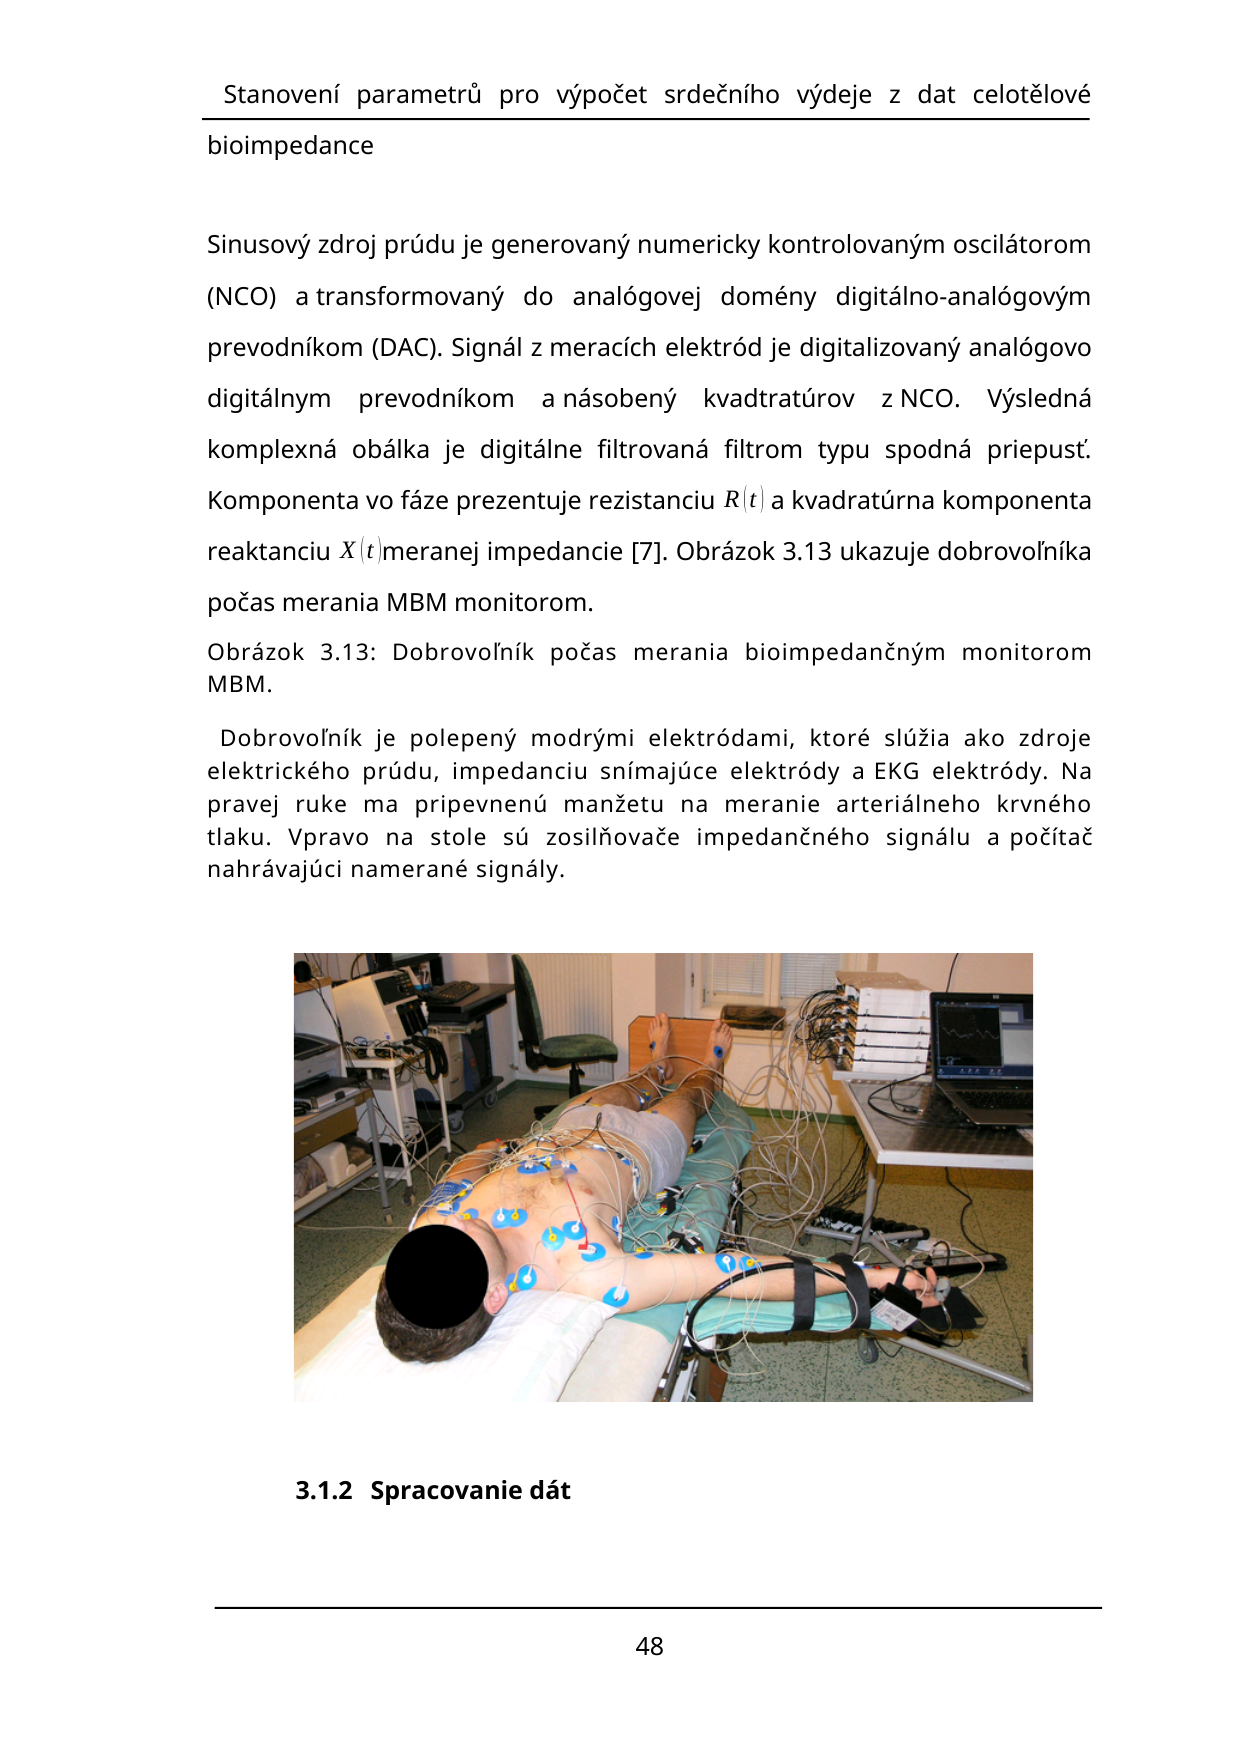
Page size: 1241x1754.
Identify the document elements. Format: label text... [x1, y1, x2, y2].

picture [293, 953, 1034, 1402]
text Dobrovoľník je polepený modrými elektródami, ktoré slúžia ako zdroje elektrického prúdu, impedanciu snímajúce elektródy a EKG elektródy. Na pravej ruke ma pripevnenú manžetu na meranie arteriálneho krvného tlaku. Vpravo na stole sú zosilňovače impedančného signálu a počítač nahrávajúci namerané signály. [207, 722, 1092, 884]
